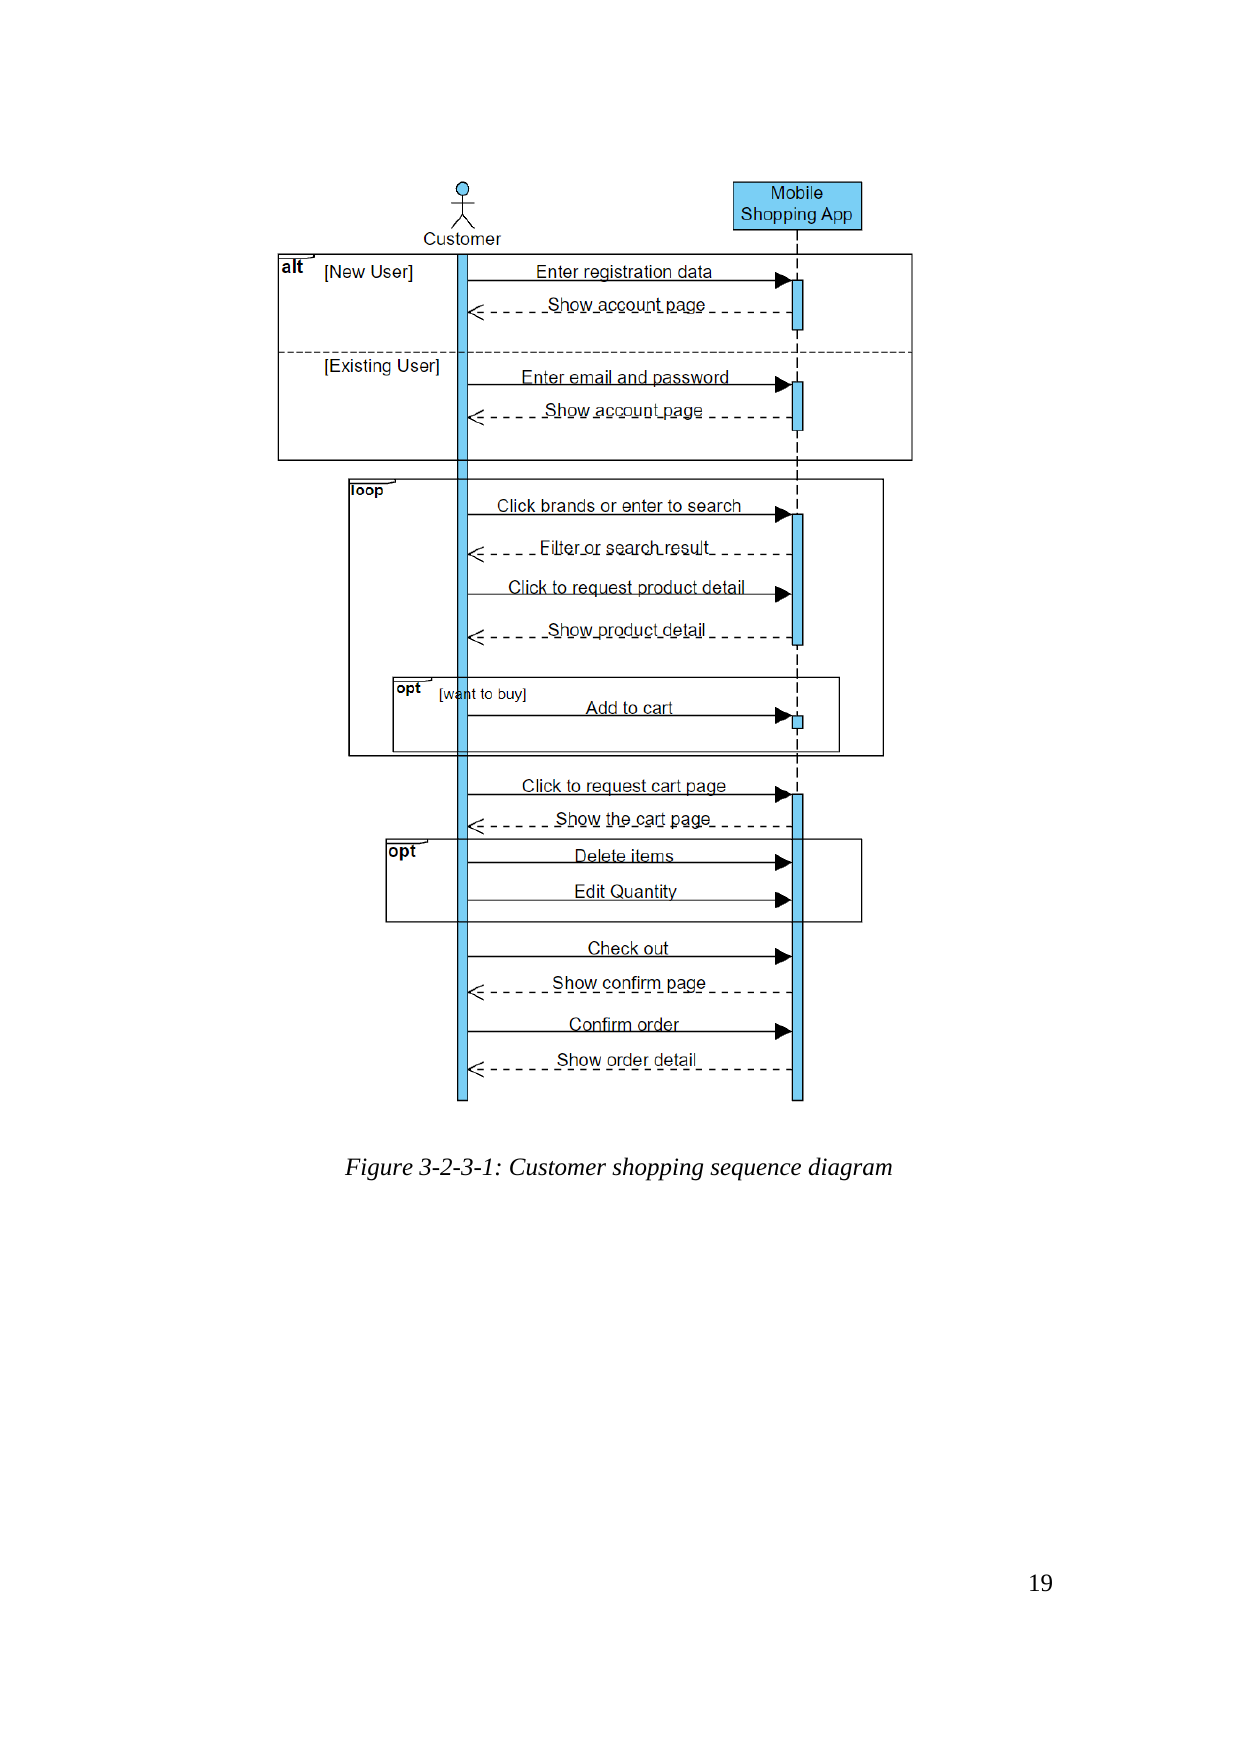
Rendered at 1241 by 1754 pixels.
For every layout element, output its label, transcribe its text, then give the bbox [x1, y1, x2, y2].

picture [187, 150, 1053, 1127]
text Figure 3-2-3-1: Customer shopping sequence diagram [187, 1152, 1053, 1181]
